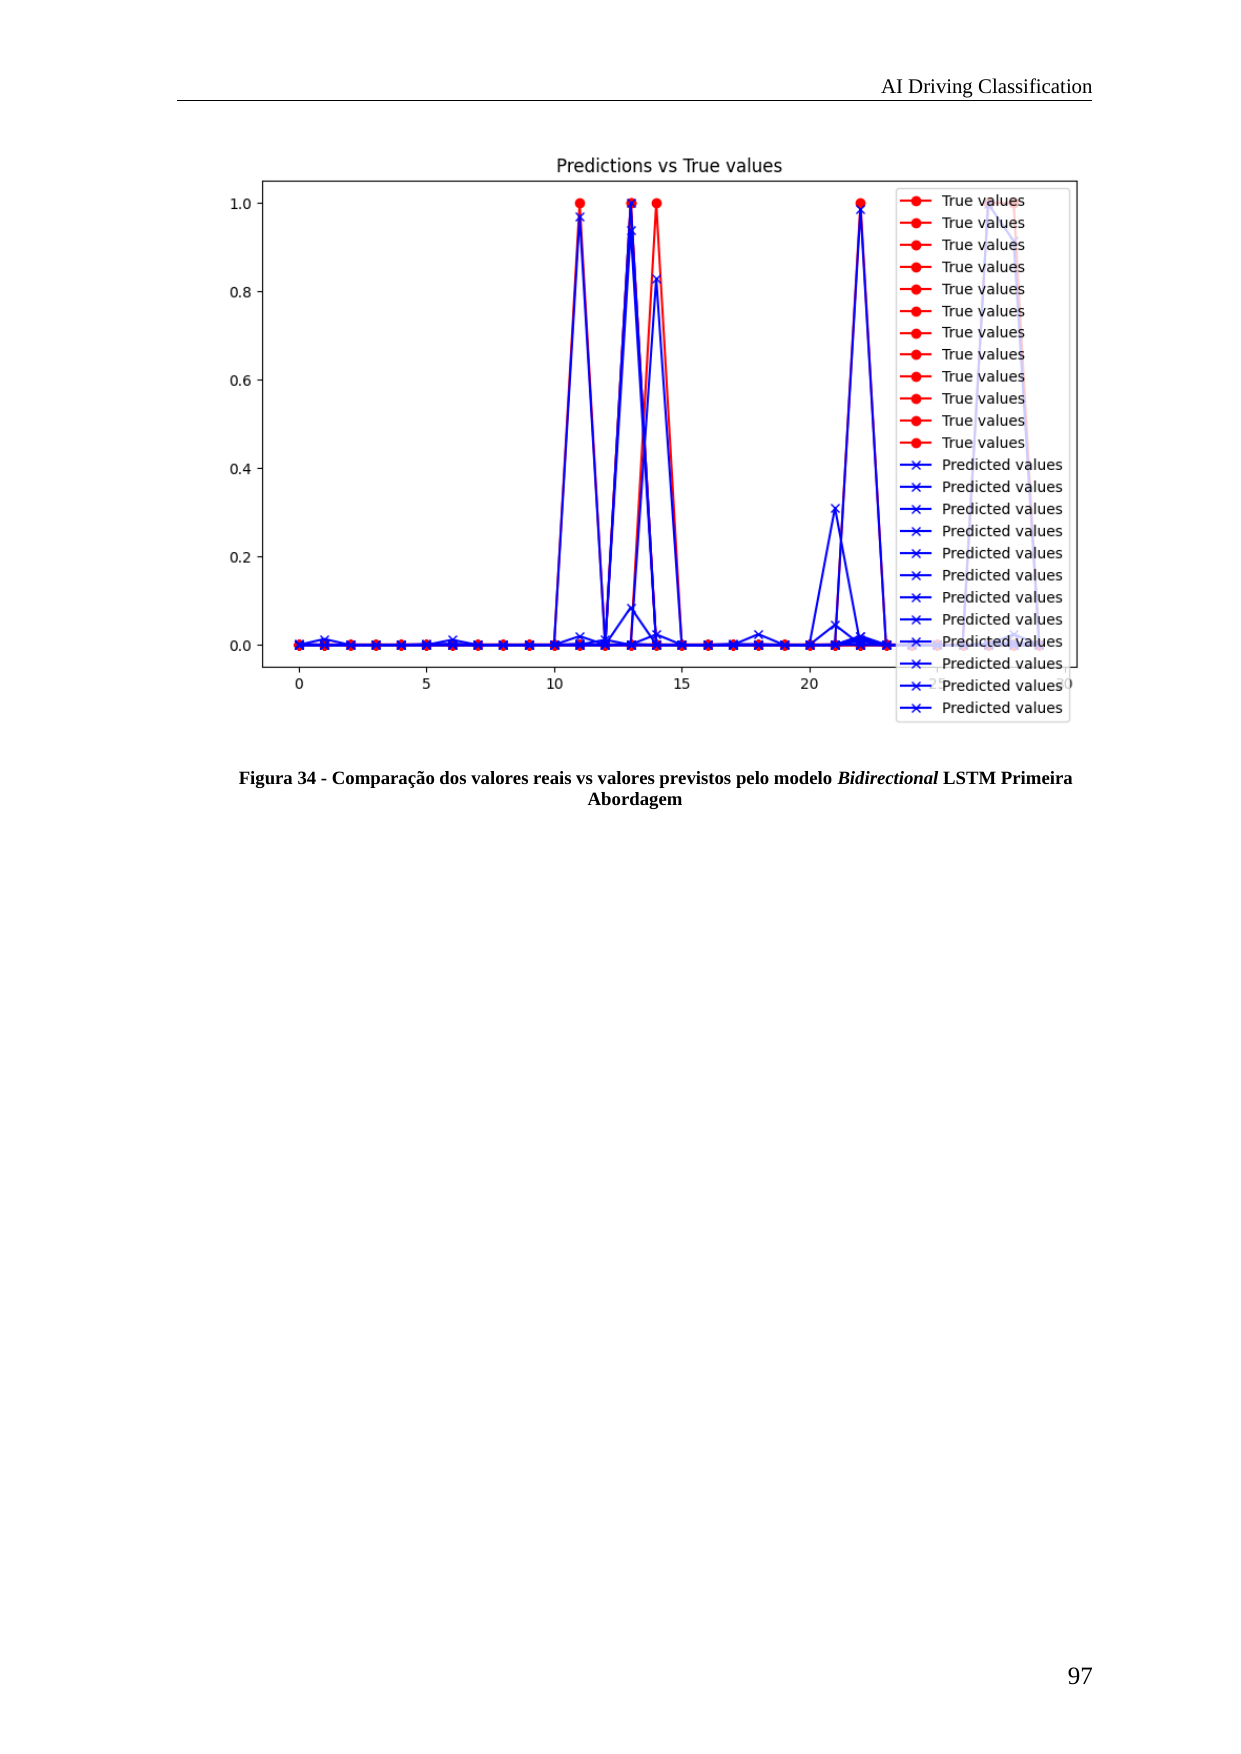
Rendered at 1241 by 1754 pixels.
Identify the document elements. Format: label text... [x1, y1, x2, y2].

picture [218, 147, 1086, 732]
text Figura 34 - Comparação dos valores reais vs valores previstos pelo modelo Bidirectional LSTM Primeira Abordagem [177, 767, 1092, 810]
